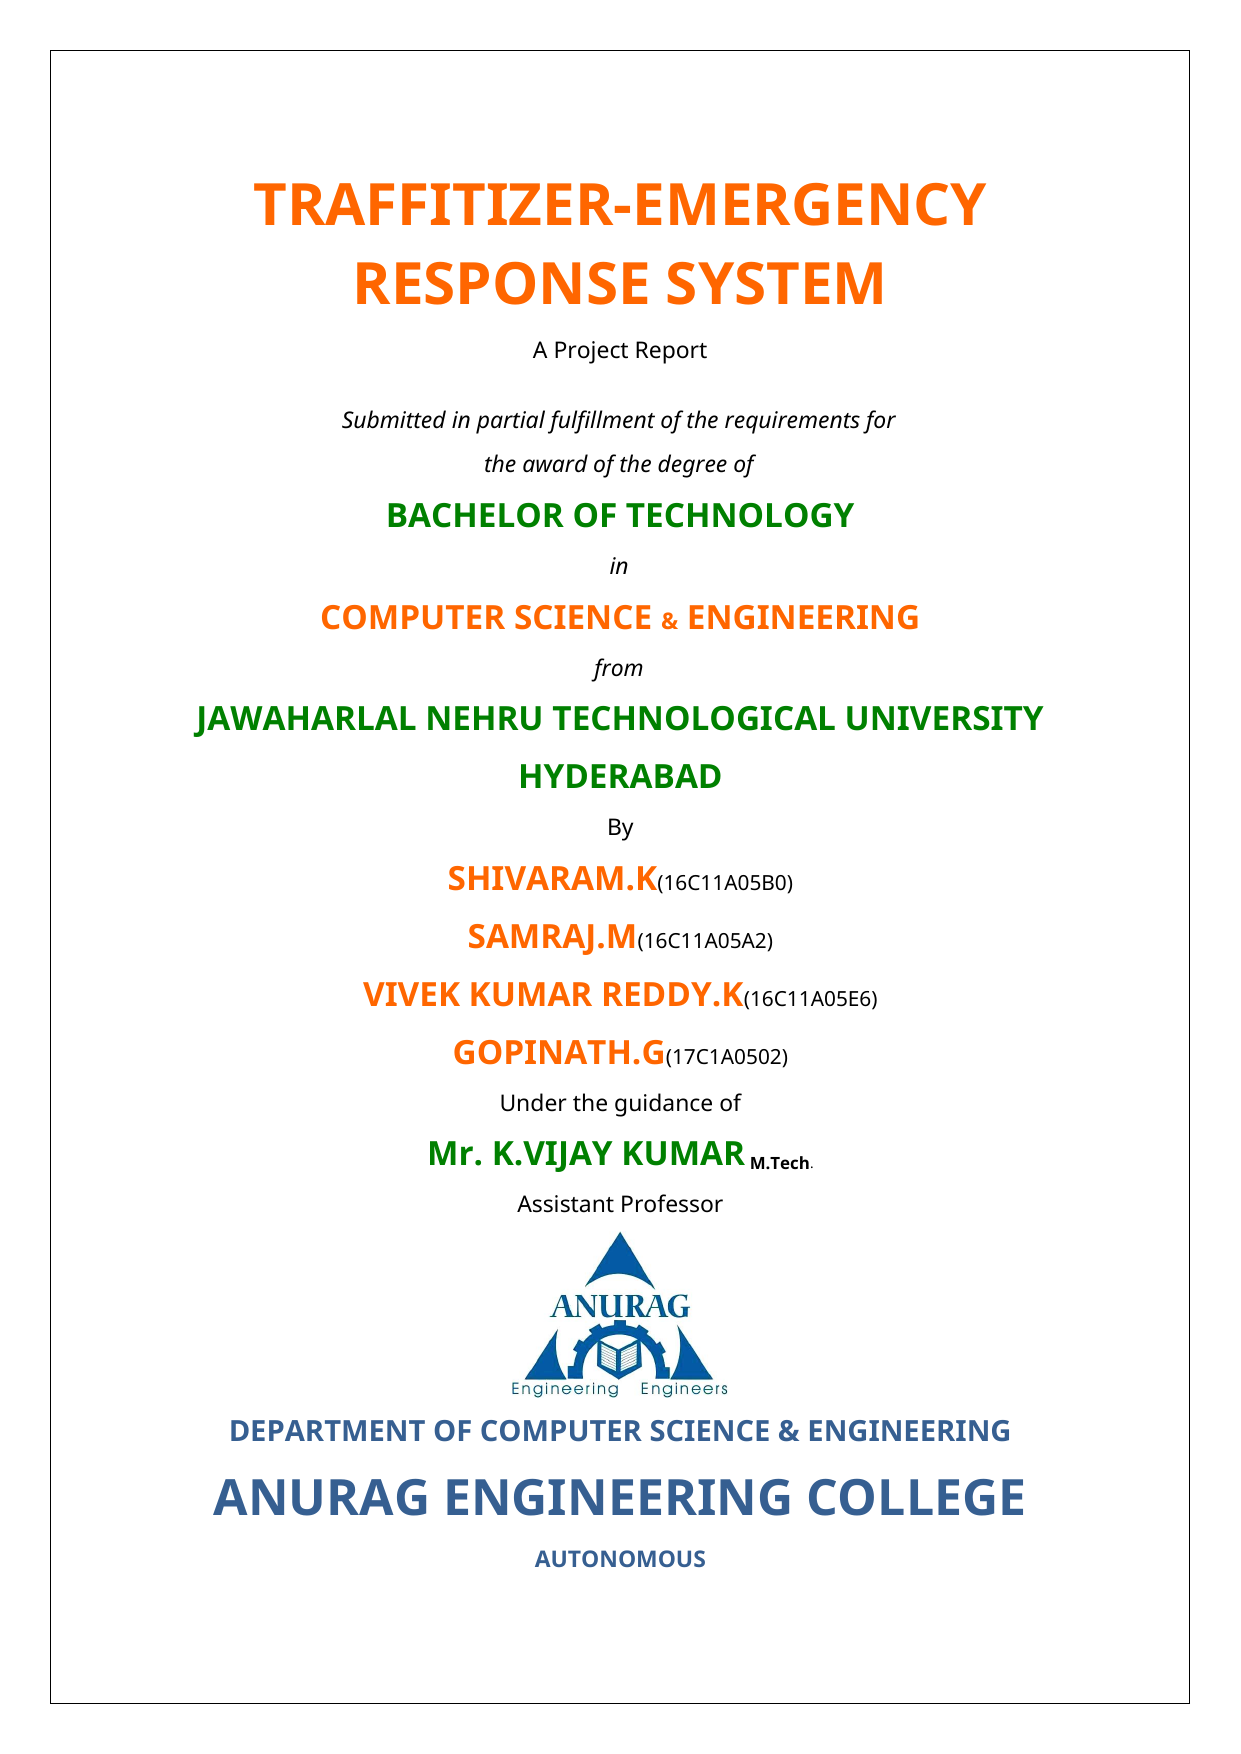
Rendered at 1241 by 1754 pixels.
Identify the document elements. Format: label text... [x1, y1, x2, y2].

text in [150, 550, 1090, 581]
text SAMRAJ.M(16C11A05A2) [150, 913, 1090, 958]
text VIVEK KUMAR REDDY.K(16C11A05E6) [150, 971, 1090, 1016]
text SHIVARAM.K(16C11A05B0) [150, 855, 1090, 900]
text BACHELOR OF TECHNOLOGY [150, 492, 1090, 537]
text DEPARTMENT OF COMPUTER SCIENCE & ENGINEERING [150, 1410, 1090, 1450]
text A Project Report [150, 334, 1090, 365]
text Assistant Professor [150, 1188, 1090, 1219]
text Under the guidance of [150, 1086, 1090, 1118]
text HYDERABAD [150, 753, 1090, 798]
text JAWAHARLAL NEHRU TECHNOLOGICAL UNIVERSITY [150, 695, 1090, 741]
text By [150, 811, 1090, 842]
picture [512, 1231, 729, 1398]
text GOPINATH.G(17C1A0502) [150, 1028, 1090, 1074]
text AUTONOMOUS [150, 1543, 1090, 1574]
text TRAFFITIZER-EMERGENCY RESPONSE SYSTEM [150, 162, 1090, 321]
text Submitted in partial fulfillment of the requirements for [150, 404, 1090, 436]
text from [150, 651, 1090, 683]
text Mr. K.VIJAY KUMAR M.Tech. [150, 1130, 1090, 1176]
text COMPUTER SCIENCE & ENGINEERING [150, 593, 1090, 639]
text the award of the degree of [150, 448, 1090, 479]
text ANURAG ENGINEERING COLLEGE [150, 1462, 1090, 1530]
